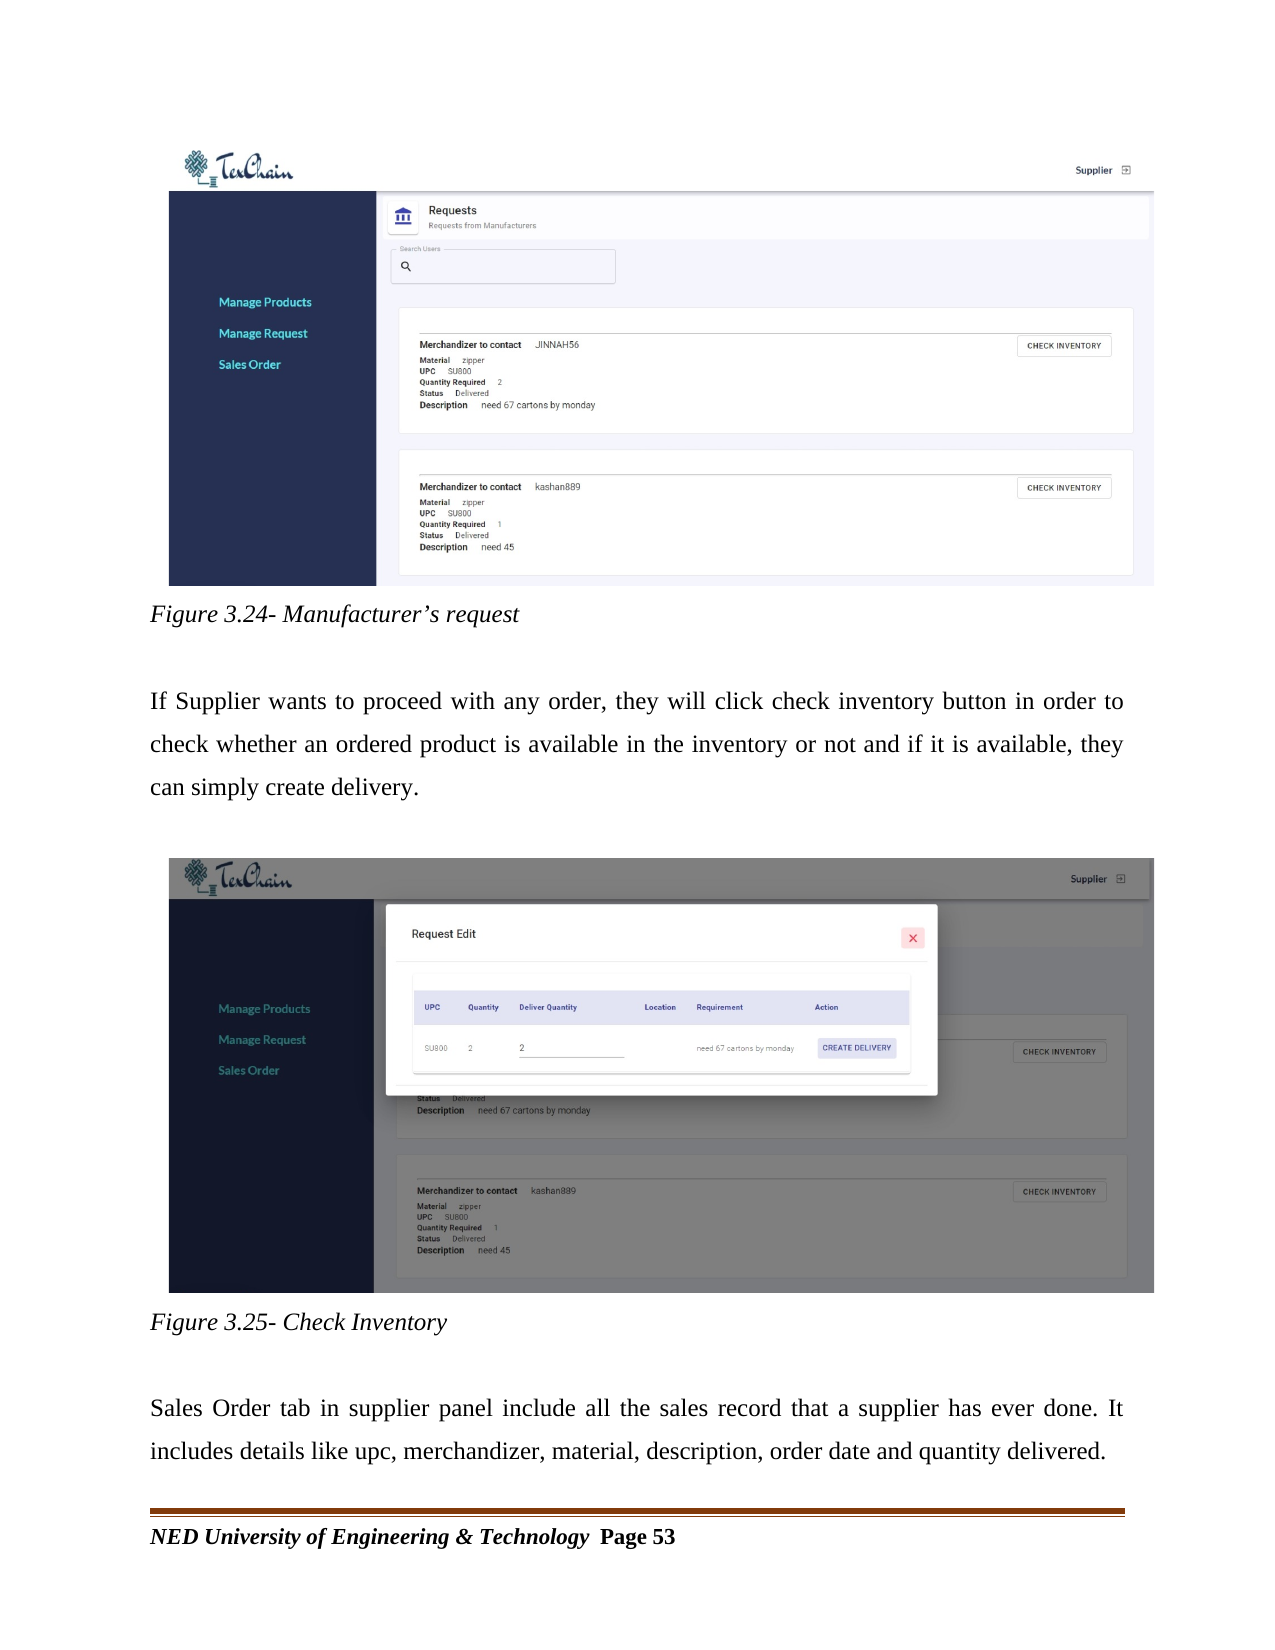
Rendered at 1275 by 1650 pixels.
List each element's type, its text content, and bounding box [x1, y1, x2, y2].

text Sales Order tab in supplier panel include all the sales record that a supplier has ever done. It includes details like upc, merchandizer, material, description, order date and quantity delivered. [150, 1393, 1125, 1465]
text If Supplier wants to proceed with any order, they will click check inventory button in order to check whether an ordered product is available in the inventory or not and if it is available, they can simply create delivery. [150, 686, 1125, 801]
text Figure 3.25- Check Inventory [150, 858, 1125, 1335]
text Figure 3.24- Manufacturer’s request [150, 150, 1125, 628]
